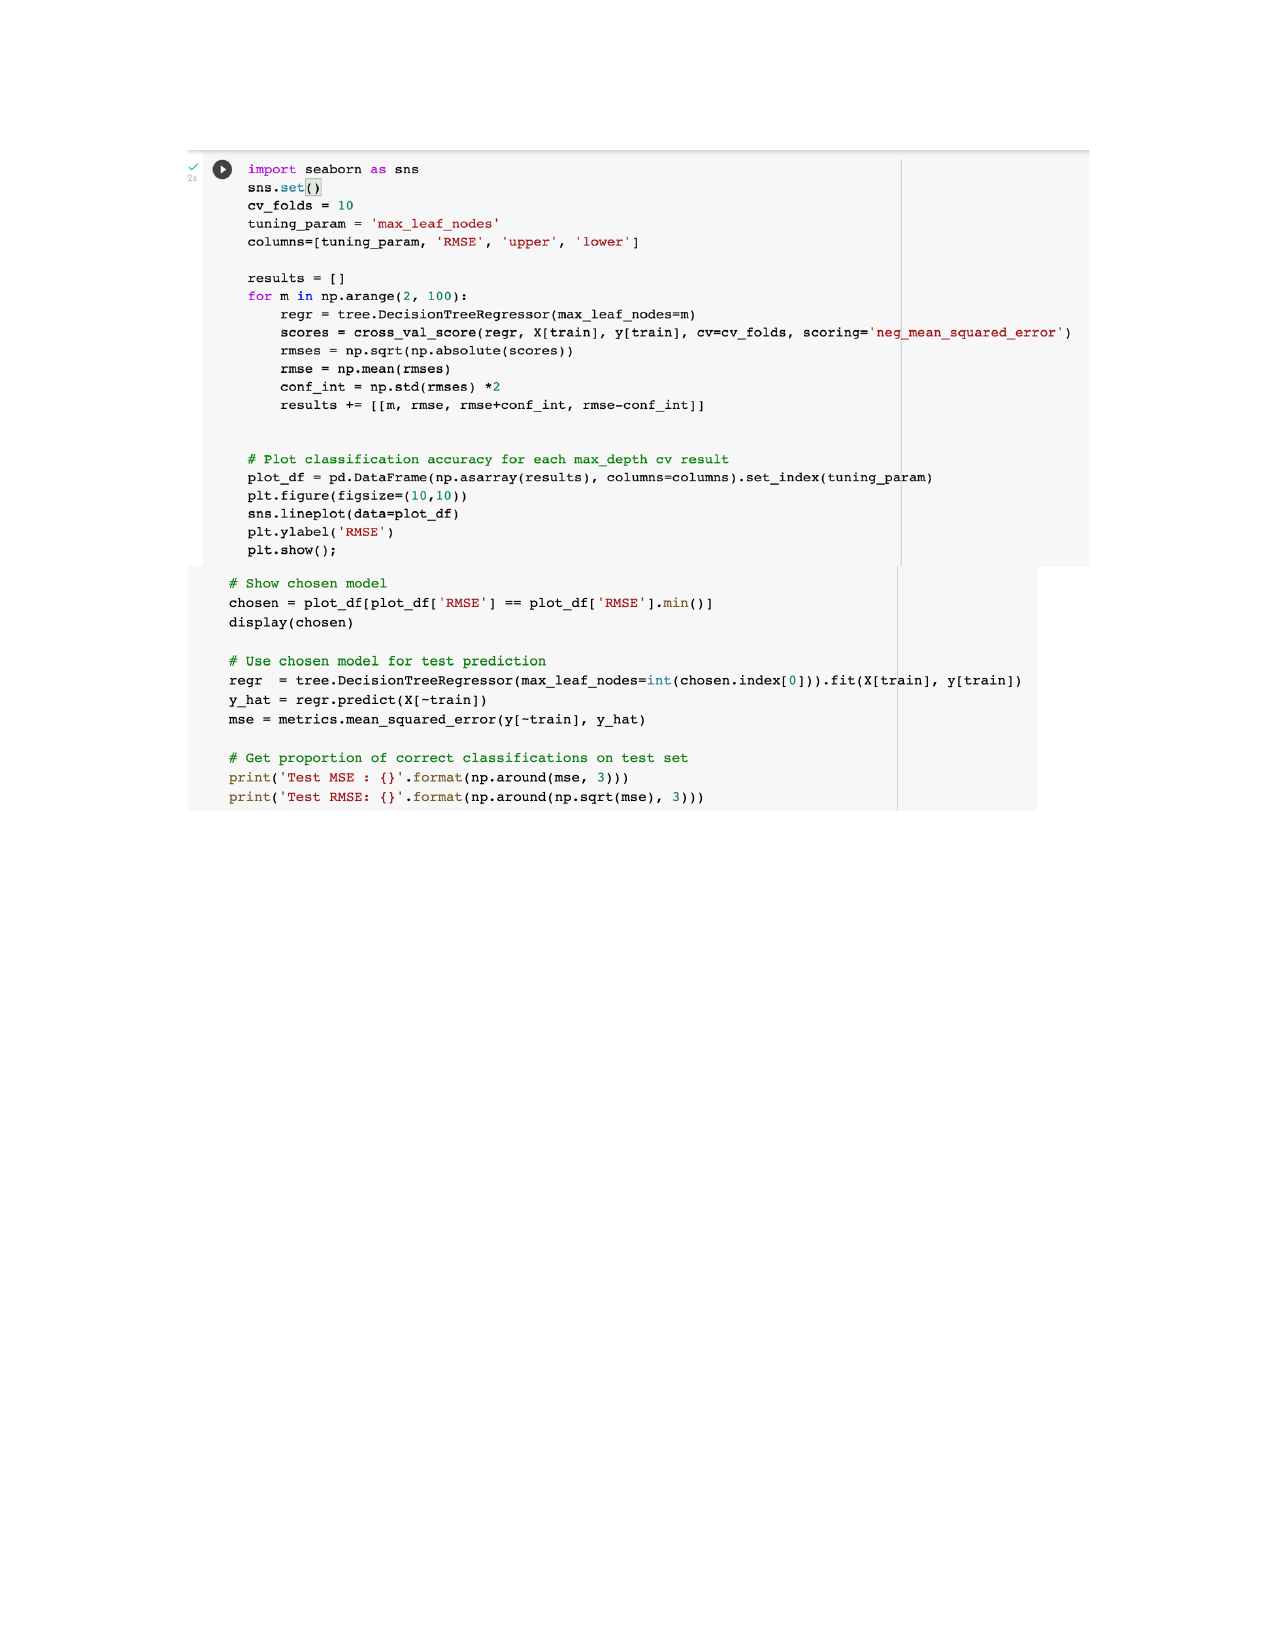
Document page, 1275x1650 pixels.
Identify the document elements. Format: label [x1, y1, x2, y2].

picture [187, 150, 1090, 811]
